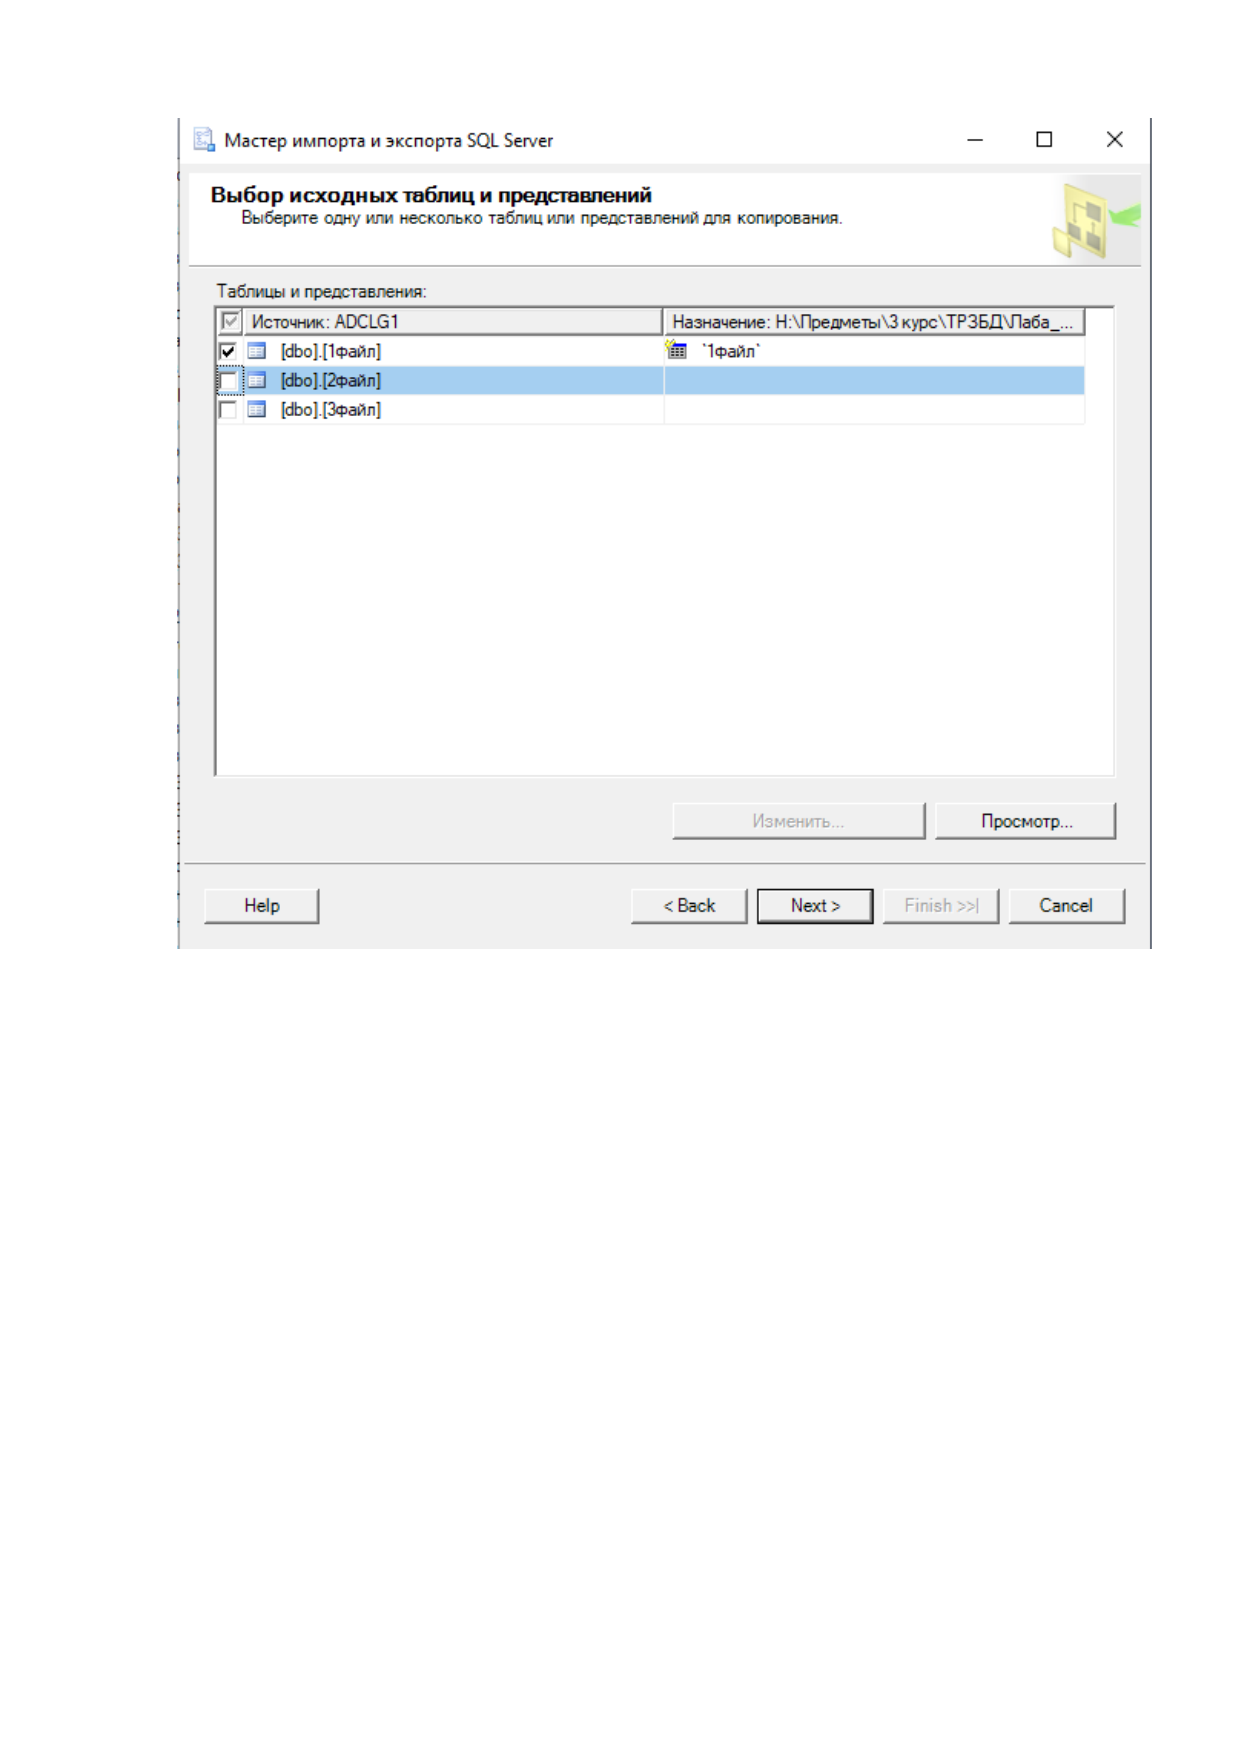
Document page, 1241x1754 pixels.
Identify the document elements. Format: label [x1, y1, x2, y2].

picture [177, 118, 1152, 949]
